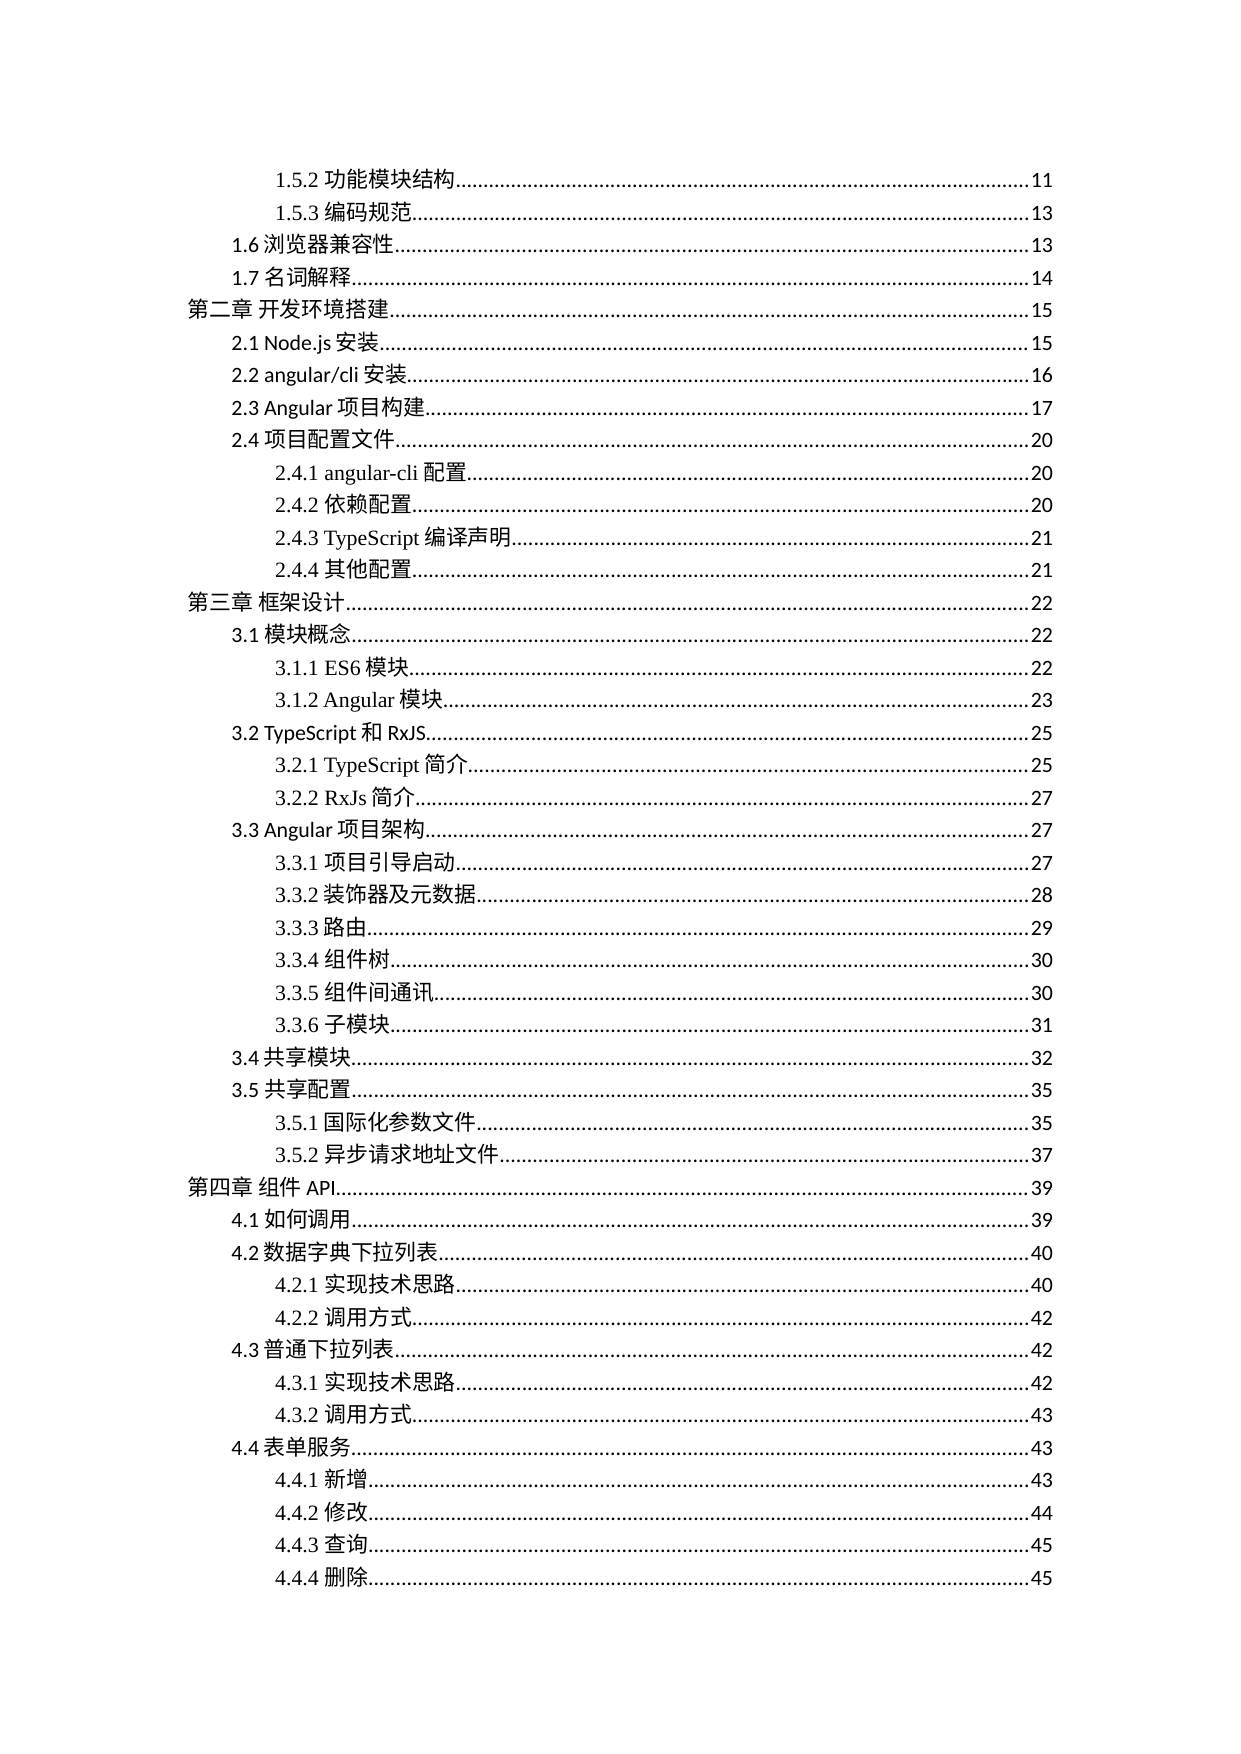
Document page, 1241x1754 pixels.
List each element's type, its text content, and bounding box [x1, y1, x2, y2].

text 3.3.1 项目引导启动 27 [275, 844, 1053, 877]
text 3.2.2 RxJs简介 27 [275, 779, 1053, 812]
text 2.4.3 TypeScript编译声明 21 [275, 519, 1053, 552]
text 3.1 模块概念 22 [231, 617, 1053, 649]
text 4.2数据字典下拉列表 40 [231, 1234, 1053, 1267]
text 4.2.2 调用方式 42 [275, 1299, 1053, 1332]
text 4.4表单服务 43 [231, 1429, 1053, 1462]
text 第四章 组件API 39 [187, 1169, 1053, 1202]
text 4.2.1 实现技术思路 40 [275, 1267, 1053, 1299]
text 3.3.4 组件树 30 [275, 942, 1053, 974]
text 1.7 名词解释 14 [231, 259, 1053, 292]
text 3.5.1国际化参数文件 35 [275, 1104, 1053, 1137]
text 第二章 开发环境搭建 15 [187, 292, 1053, 324]
text 4.1 如何调用 39 [231, 1202, 1053, 1234]
text 4.3.2 调用方式 43 [275, 1397, 1053, 1429]
text 3.4共享模块 32 [231, 1039, 1053, 1072]
text 3.3.3路由 29 [275, 909, 1053, 942]
text 1.6浏览器兼容性 13 [231, 227, 1053, 259]
text 3.3.6 子模块 31 [275, 1007, 1053, 1039]
text 3.1.1 ES6模块 22 [275, 649, 1053, 682]
text 4.4.4 删除 45 [275, 1559, 1053, 1592]
text 4.4.3 查询 45 [275, 1527, 1053, 1559]
text 3.2 TypeScript和RxJS 25 [231, 714, 1053, 747]
text 2.1 Node.js安装 15 [231, 324, 1053, 357]
text 2.3 Angular项目构建 17 [231, 389, 1053, 422]
text 2.4 项目配置文件 20 [231, 422, 1053, 454]
text 3.3.5 组件间通讯 30 [275, 974, 1053, 1007]
text 2.4.2 依赖配置 20 [275, 487, 1053, 519]
text 2.4.4 其他配置 21 [275, 552, 1053, 584]
text 4.4.1 新增 43 [275, 1462, 1053, 1494]
text 4.3.1 实现技术思路 42 [275, 1364, 1053, 1397]
text 1.5.3 编码规范 13 [275, 194, 1053, 227]
text 1.5.2 功能模块结构 11 [275, 162, 1053, 194]
text 3.5.2 异步请求地址文件 37 [275, 1137, 1053, 1169]
text 2.4.1 angular-cli配置 20 [275, 454, 1053, 487]
text 2.2 angular/cli安装 16 [231, 357, 1053, 389]
text 3.5 共享配置 35 [231, 1072, 1053, 1104]
text 第三章 框架设计 22 [187, 584, 1053, 617]
text 4.3普通下拉列表 42 [231, 1332, 1053, 1364]
text 4.4.2 修改 44 [275, 1494, 1053, 1527]
text 3.2.1 TypeScript简介 25 [275, 747, 1053, 779]
text 3.3 Angular项目架构 27 [231, 812, 1053, 844]
text 3.1.2 Angular模块 23 [275, 682, 1053, 714]
text 3.3.2装饰器及元数据 28 [275, 877, 1053, 909]
